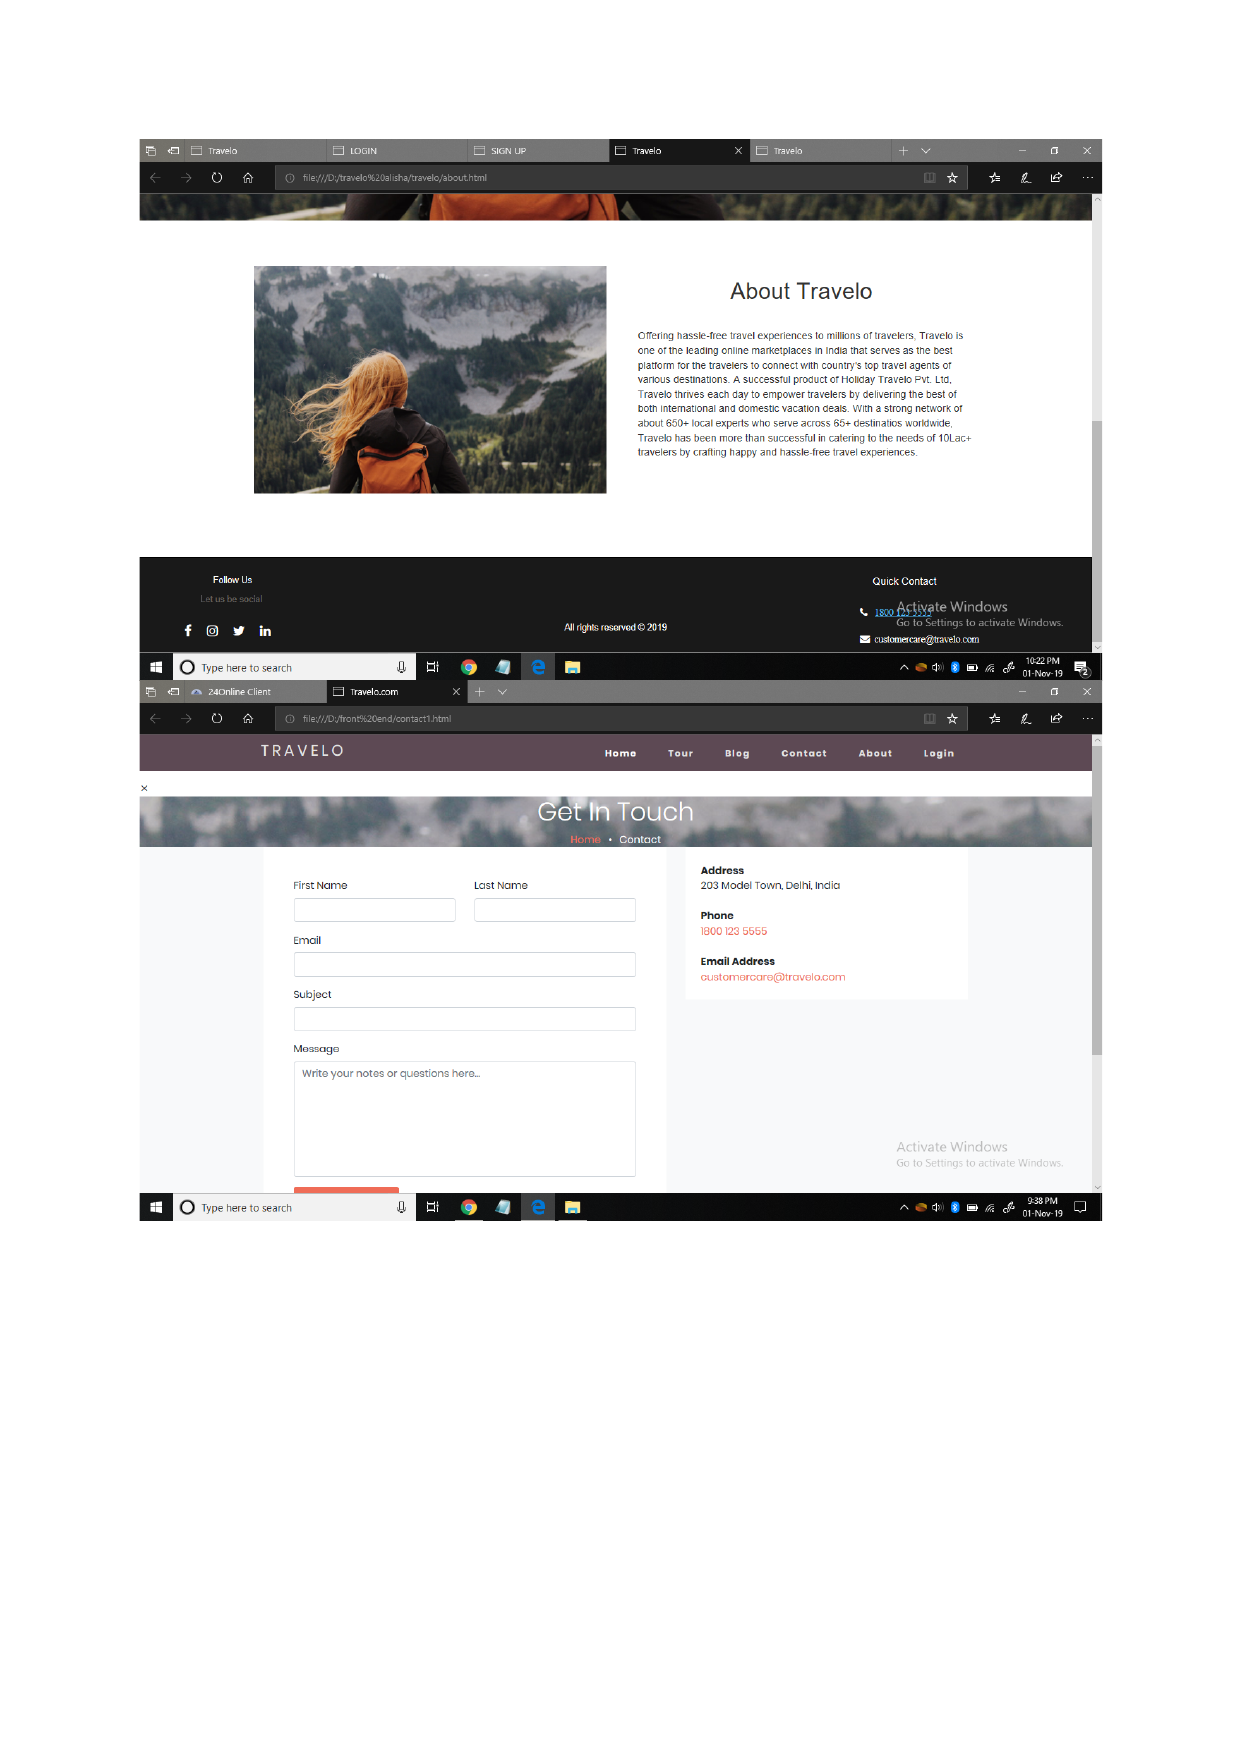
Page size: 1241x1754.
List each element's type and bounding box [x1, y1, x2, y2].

picture [139, 139, 1103, 1221]
